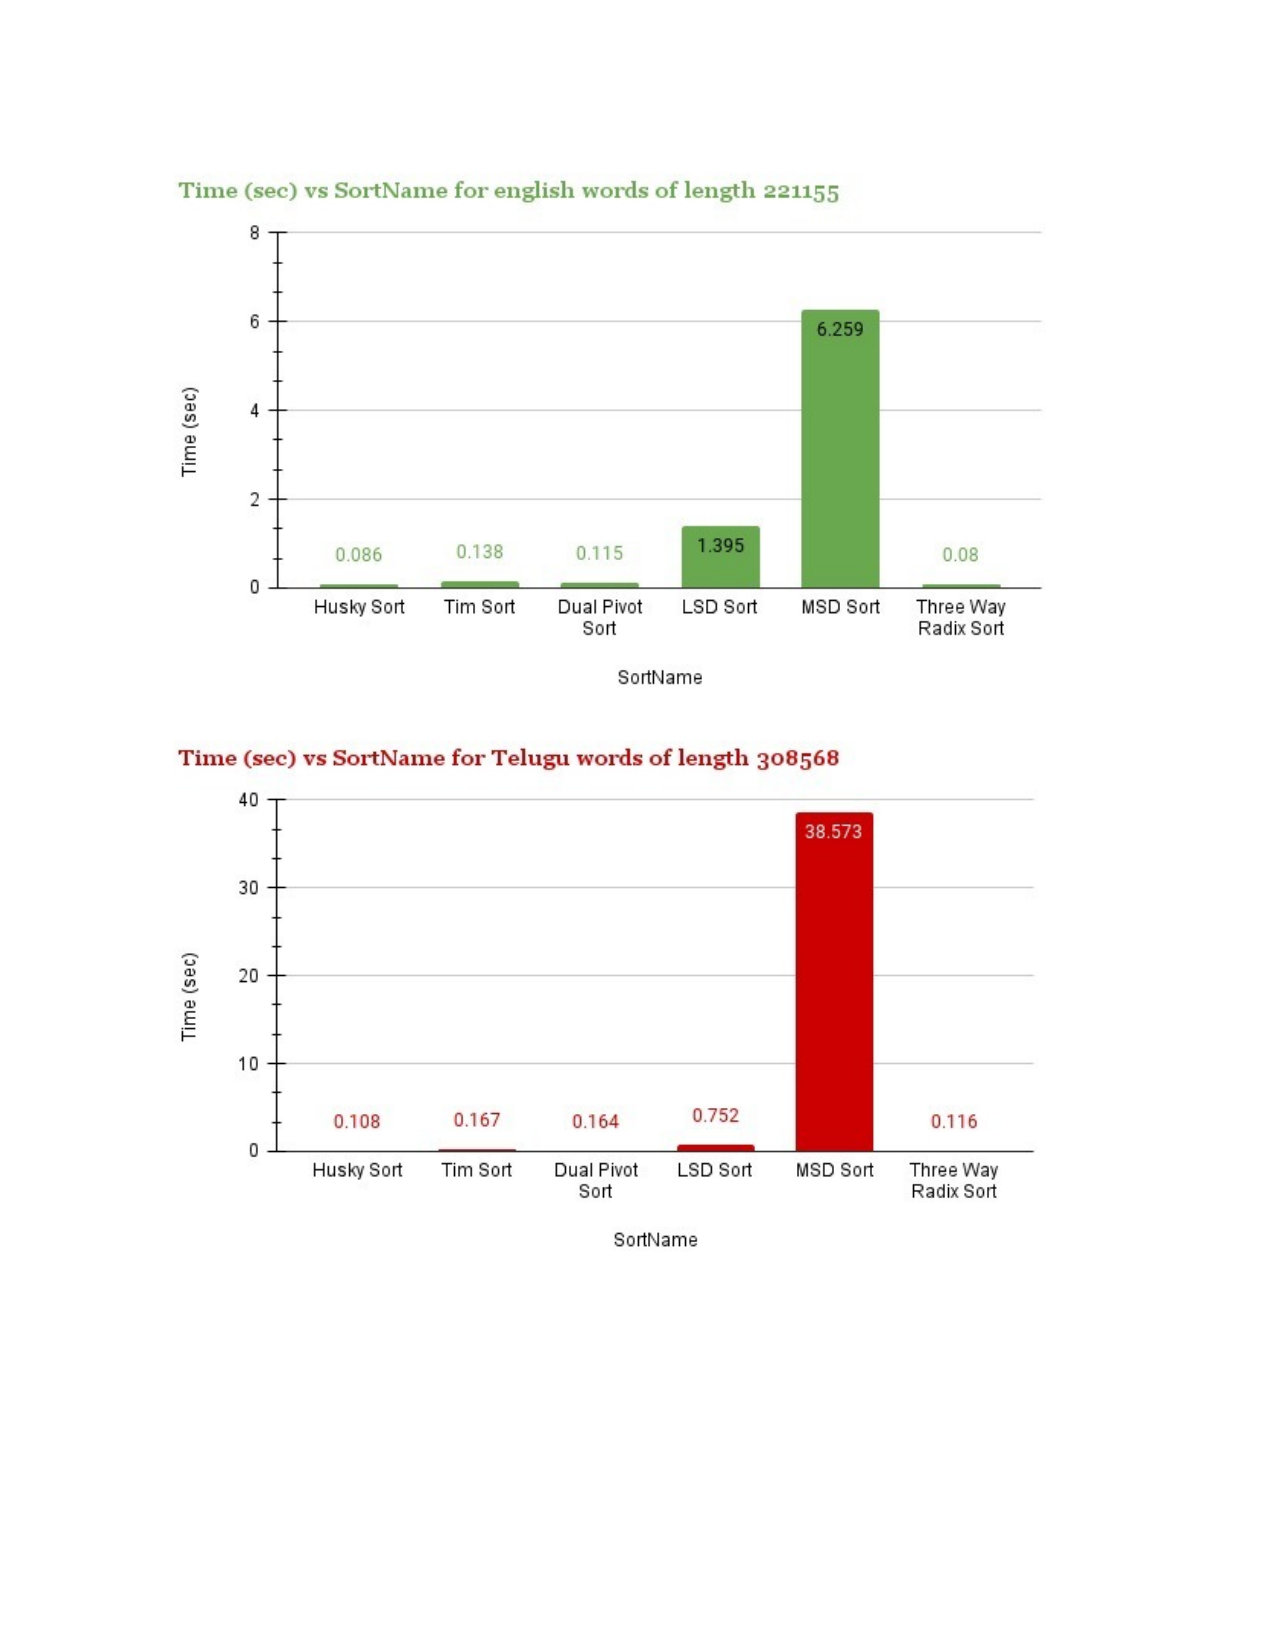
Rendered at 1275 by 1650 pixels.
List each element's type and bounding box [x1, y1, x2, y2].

picture [150, 150, 1070, 1280]
